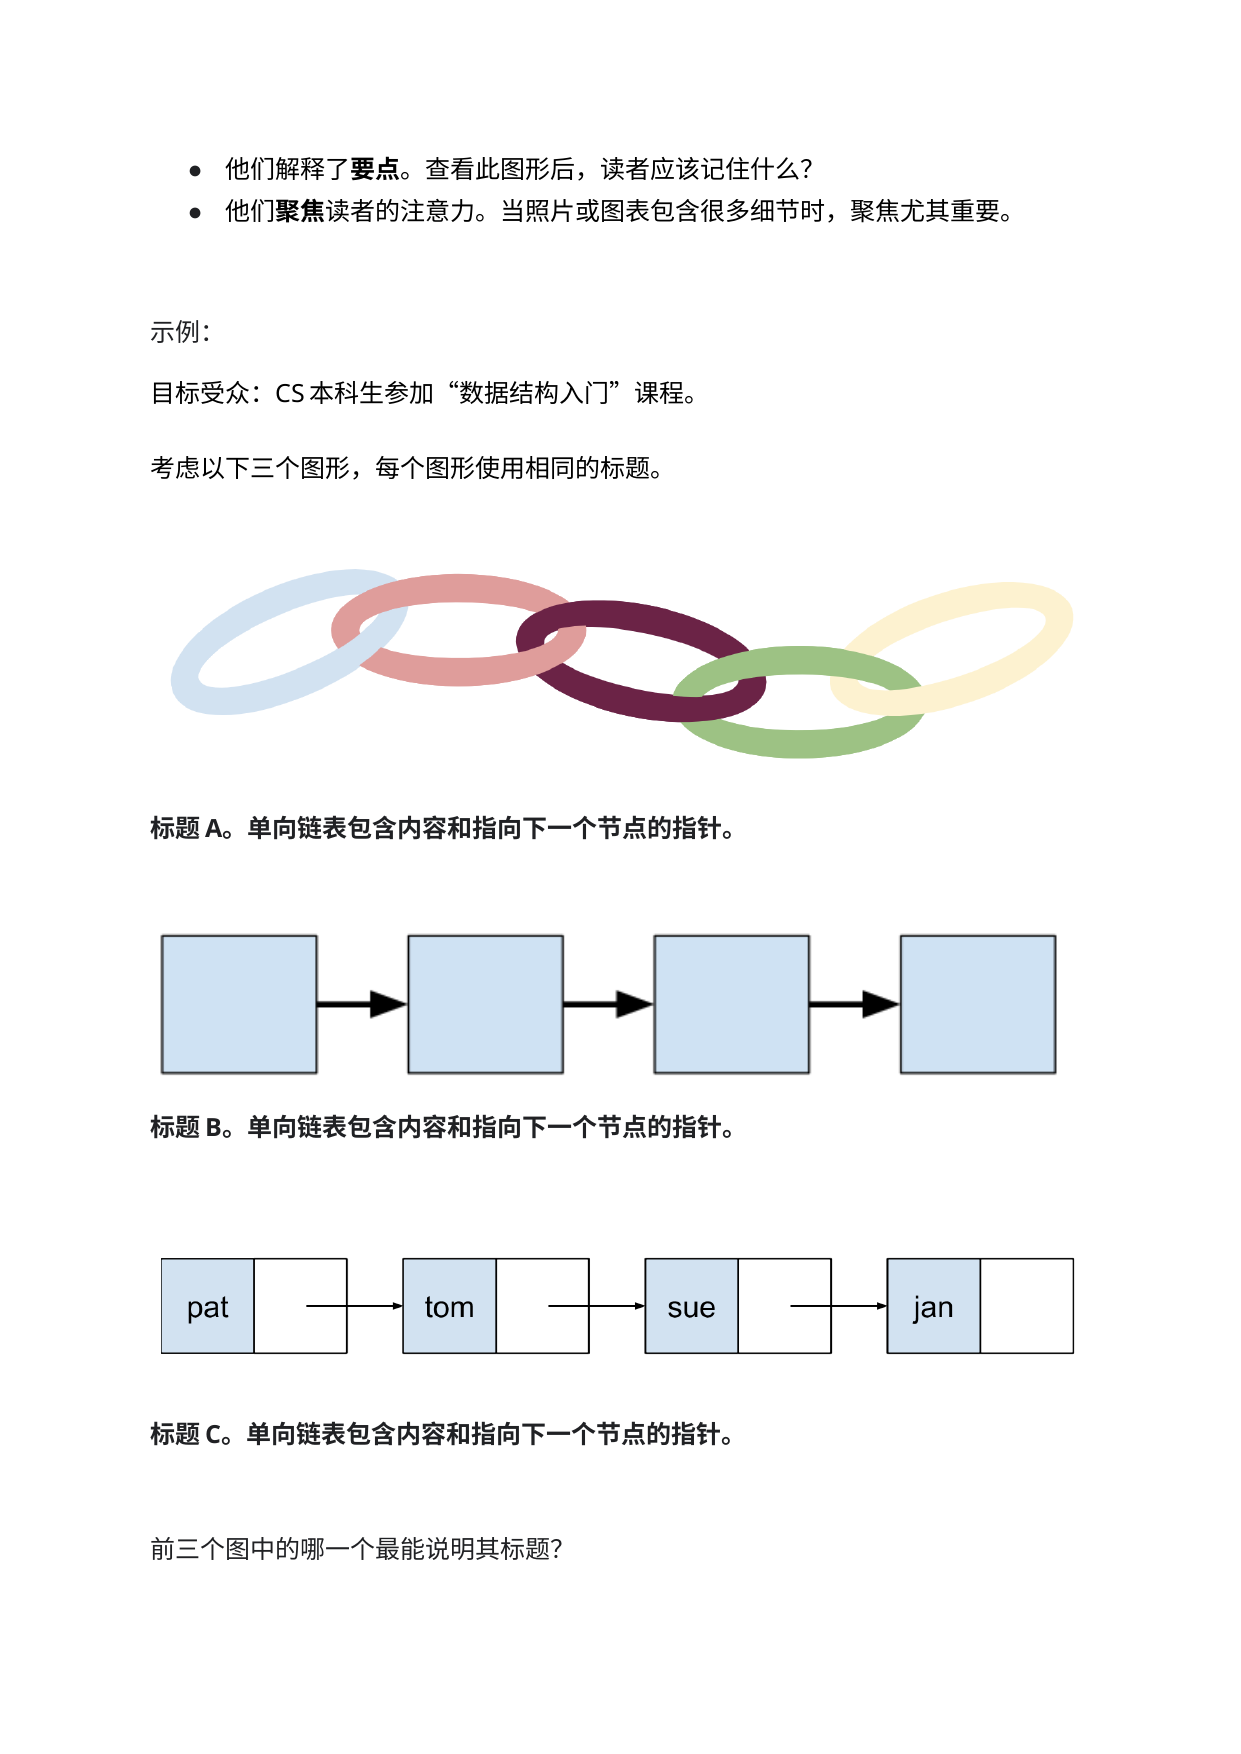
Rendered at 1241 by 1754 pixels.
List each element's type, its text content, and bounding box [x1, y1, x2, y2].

text 标题C。单向链表包含内容和指向下一个节点的指针。 [150, 1414, 1090, 1451]
list 他们聚焦读者的注意力。当照片或图表包含很多细节时，聚焦尤其重要。 [187, 192, 1090, 228]
text 前三个图中的哪一个最能说明其标题？ [150, 1529, 1090, 1566]
picture [150, 514, 1091, 784]
list 他们解释了要点。查看此图形后，读者应该记住什么？ [187, 150, 1090, 186]
picture [150, 1222, 1091, 1390]
text 标题A。单向链表包含内容和指向下一个节点的指针。 [150, 808, 1090, 845]
text 目标受众：CS本科生参加“数据结构入门”课程。 [150, 373, 1090, 409]
picture [150, 923, 1063, 1083]
text 示例： [150, 312, 1090, 348]
text 标题B。单向链表包含内容和指向下一个节点的指针。 [150, 1108, 1090, 1144]
text 考虑以下三个图形，每个图形使用相同的标题。 [150, 448, 1090, 484]
